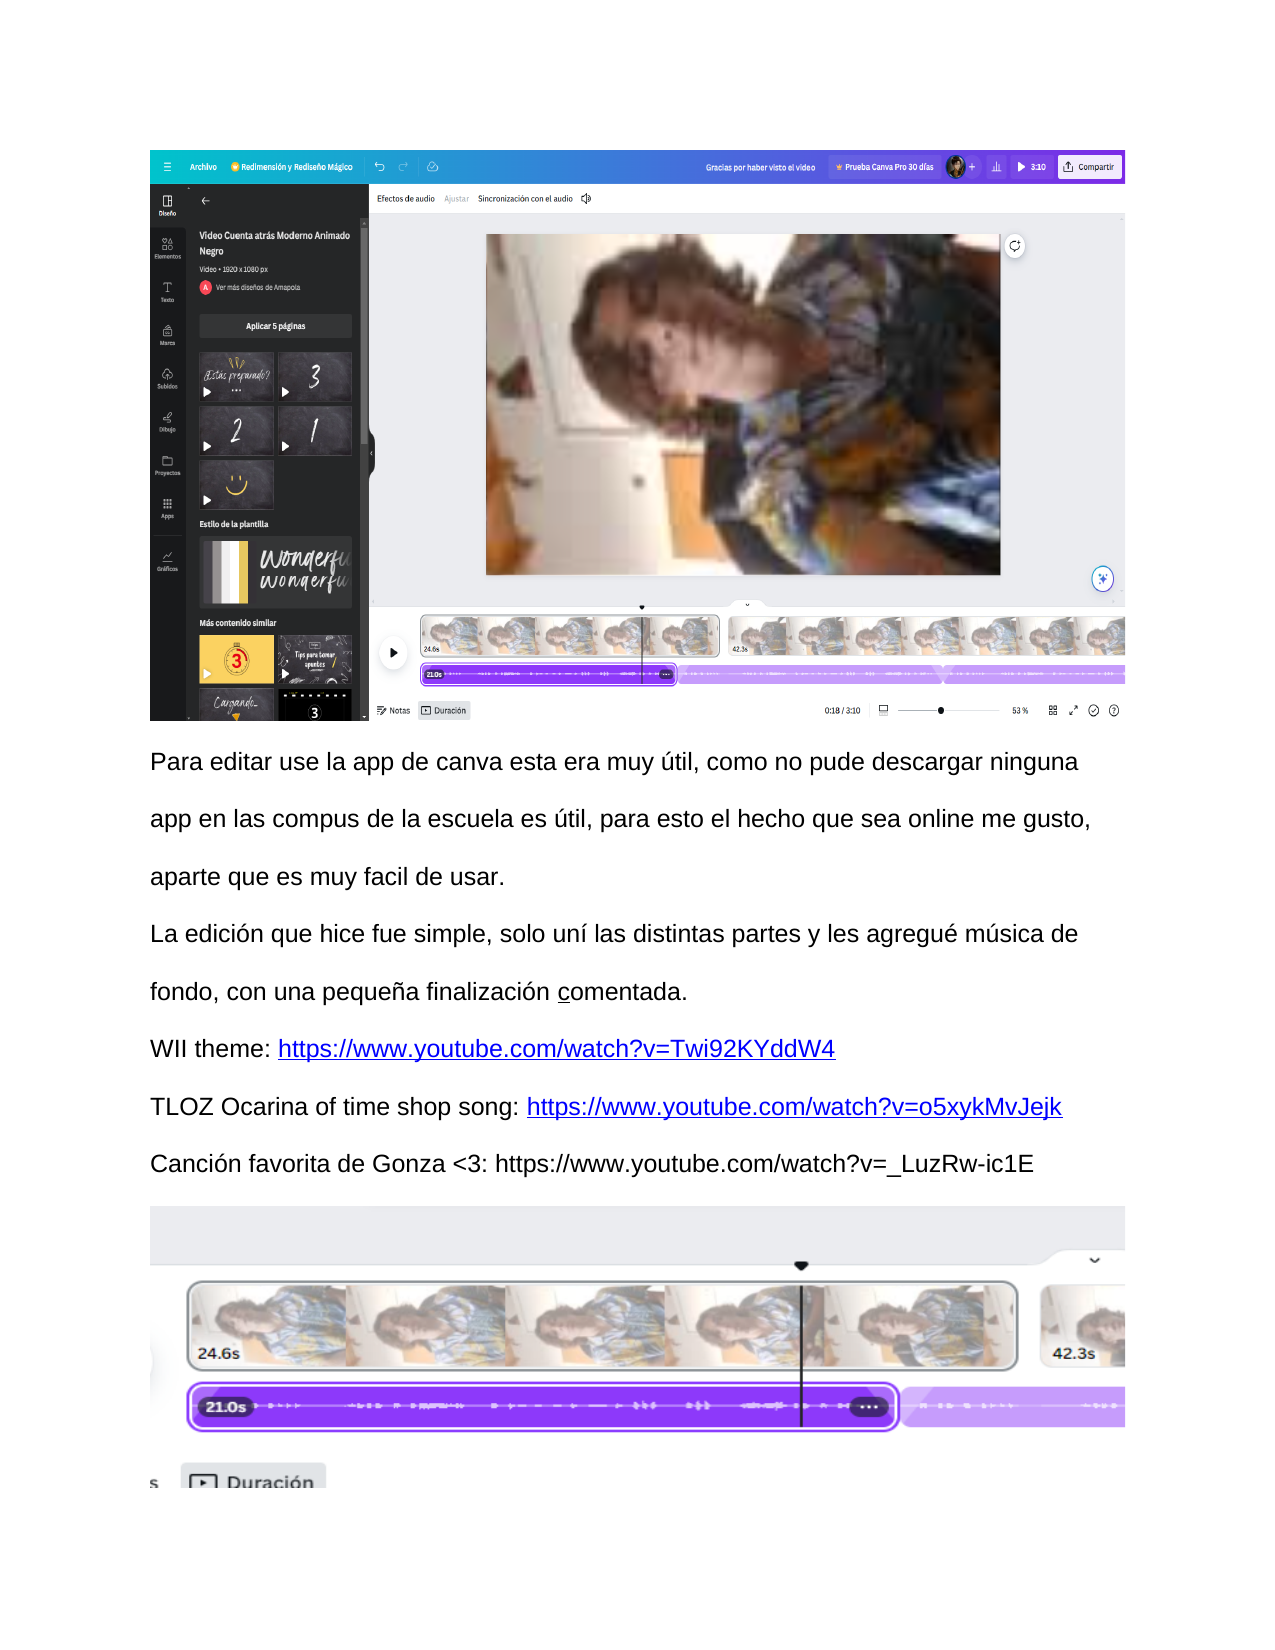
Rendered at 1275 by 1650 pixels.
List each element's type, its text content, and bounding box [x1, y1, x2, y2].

text TLOZ Ocarina of time shop song: https://www.youtube.com/watch?v=o5xykMvJejk [150, 1092, 1125, 1120]
picture [150, 150, 1125, 721]
text Para editar use la app de canva esta era muy útil, como no pude descargar ninguna app en las compus de la escuela es útil, para esto el hecho que sea online me gusto, aparte que es muy facil de usar. [150, 747, 1125, 890]
text WII theme: https://www.youtube.com/watch?v=Twi92KYddW4 [150, 1034, 1125, 1063]
text Canción favorita de Gonza <3: https://www.youtube.com/watch?v=_LuzRw-ic1E [150, 1149, 1125, 1178]
text La edición que hice fue simple, solo uní las distintas partes y les agregué música de fondo, con una pequeña finalización comentada. [150, 919, 1125, 1005]
picture [150, 1206, 1125, 1488]
